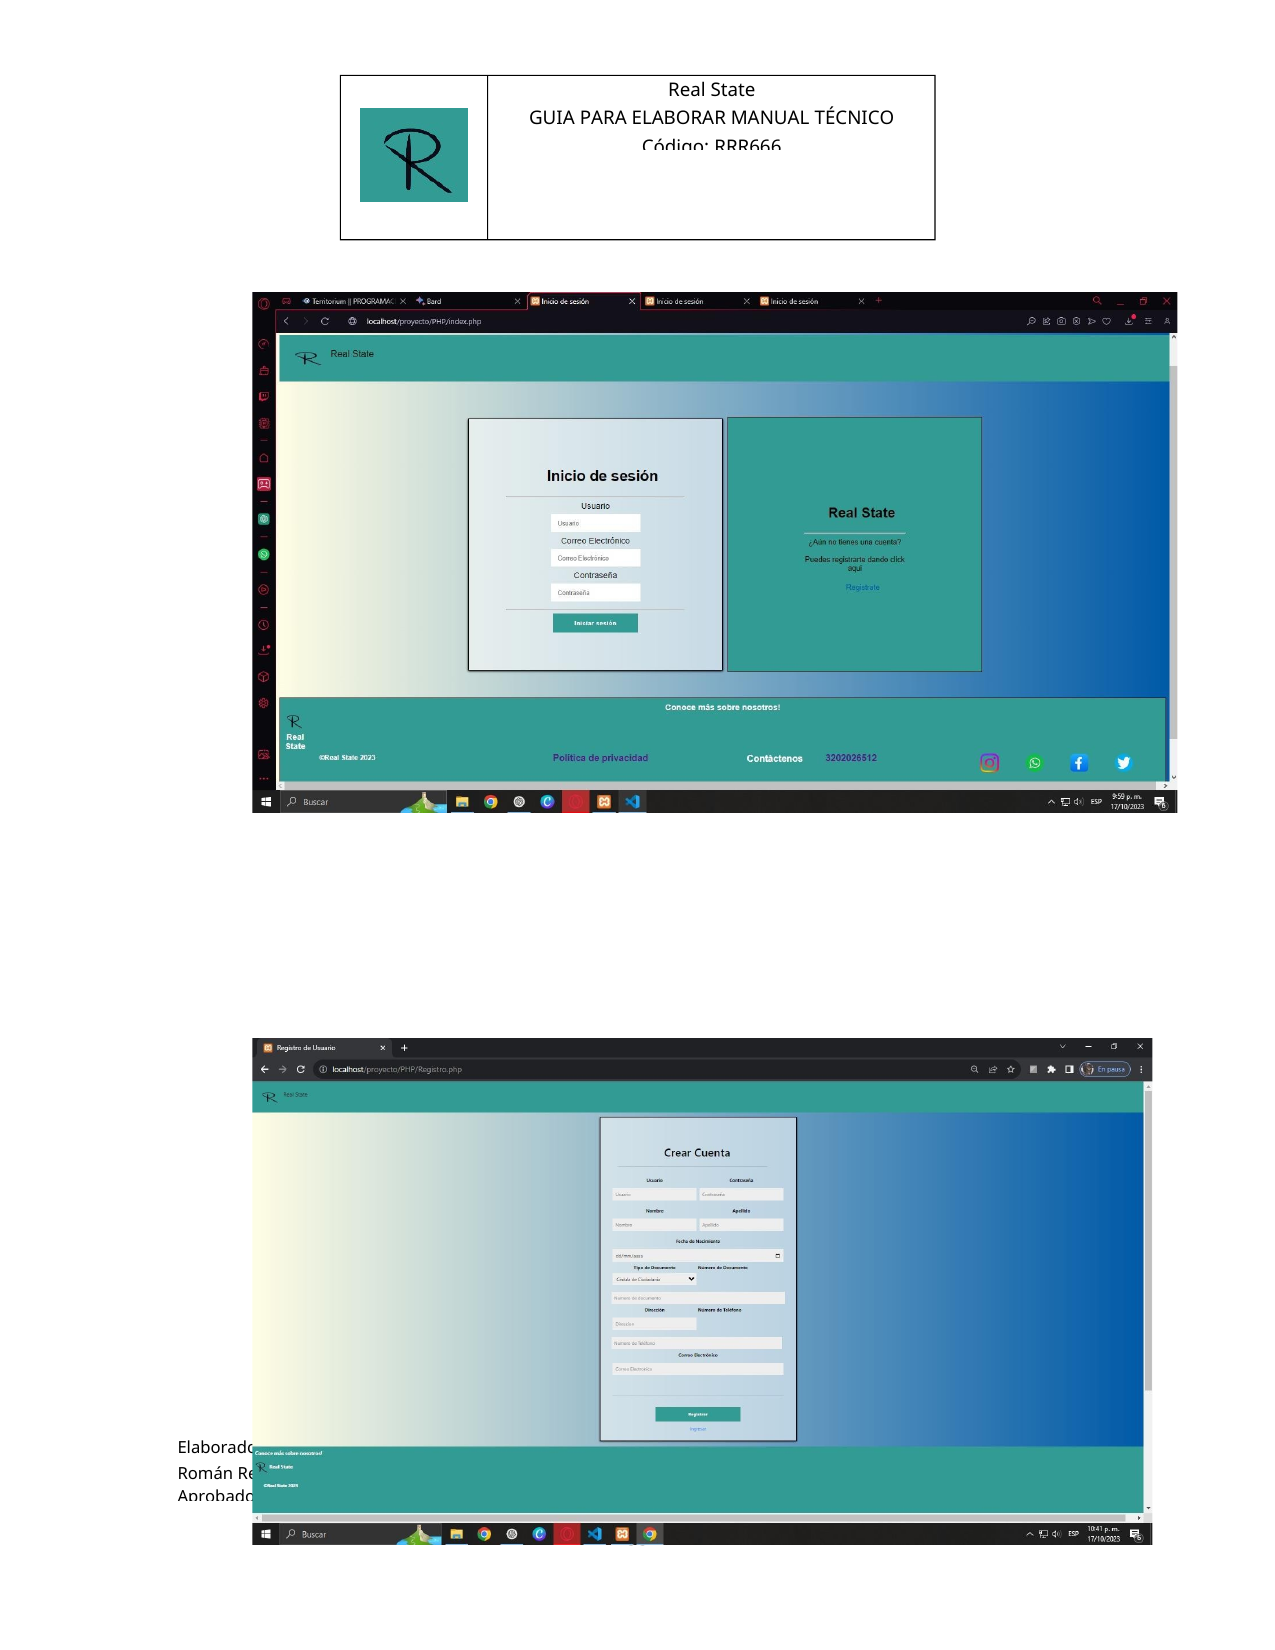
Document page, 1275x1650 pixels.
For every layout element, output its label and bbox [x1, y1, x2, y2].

picture [252, 292, 1178, 813]
picture [360, 108, 468, 202]
picture [252, 1038, 1153, 1545]
